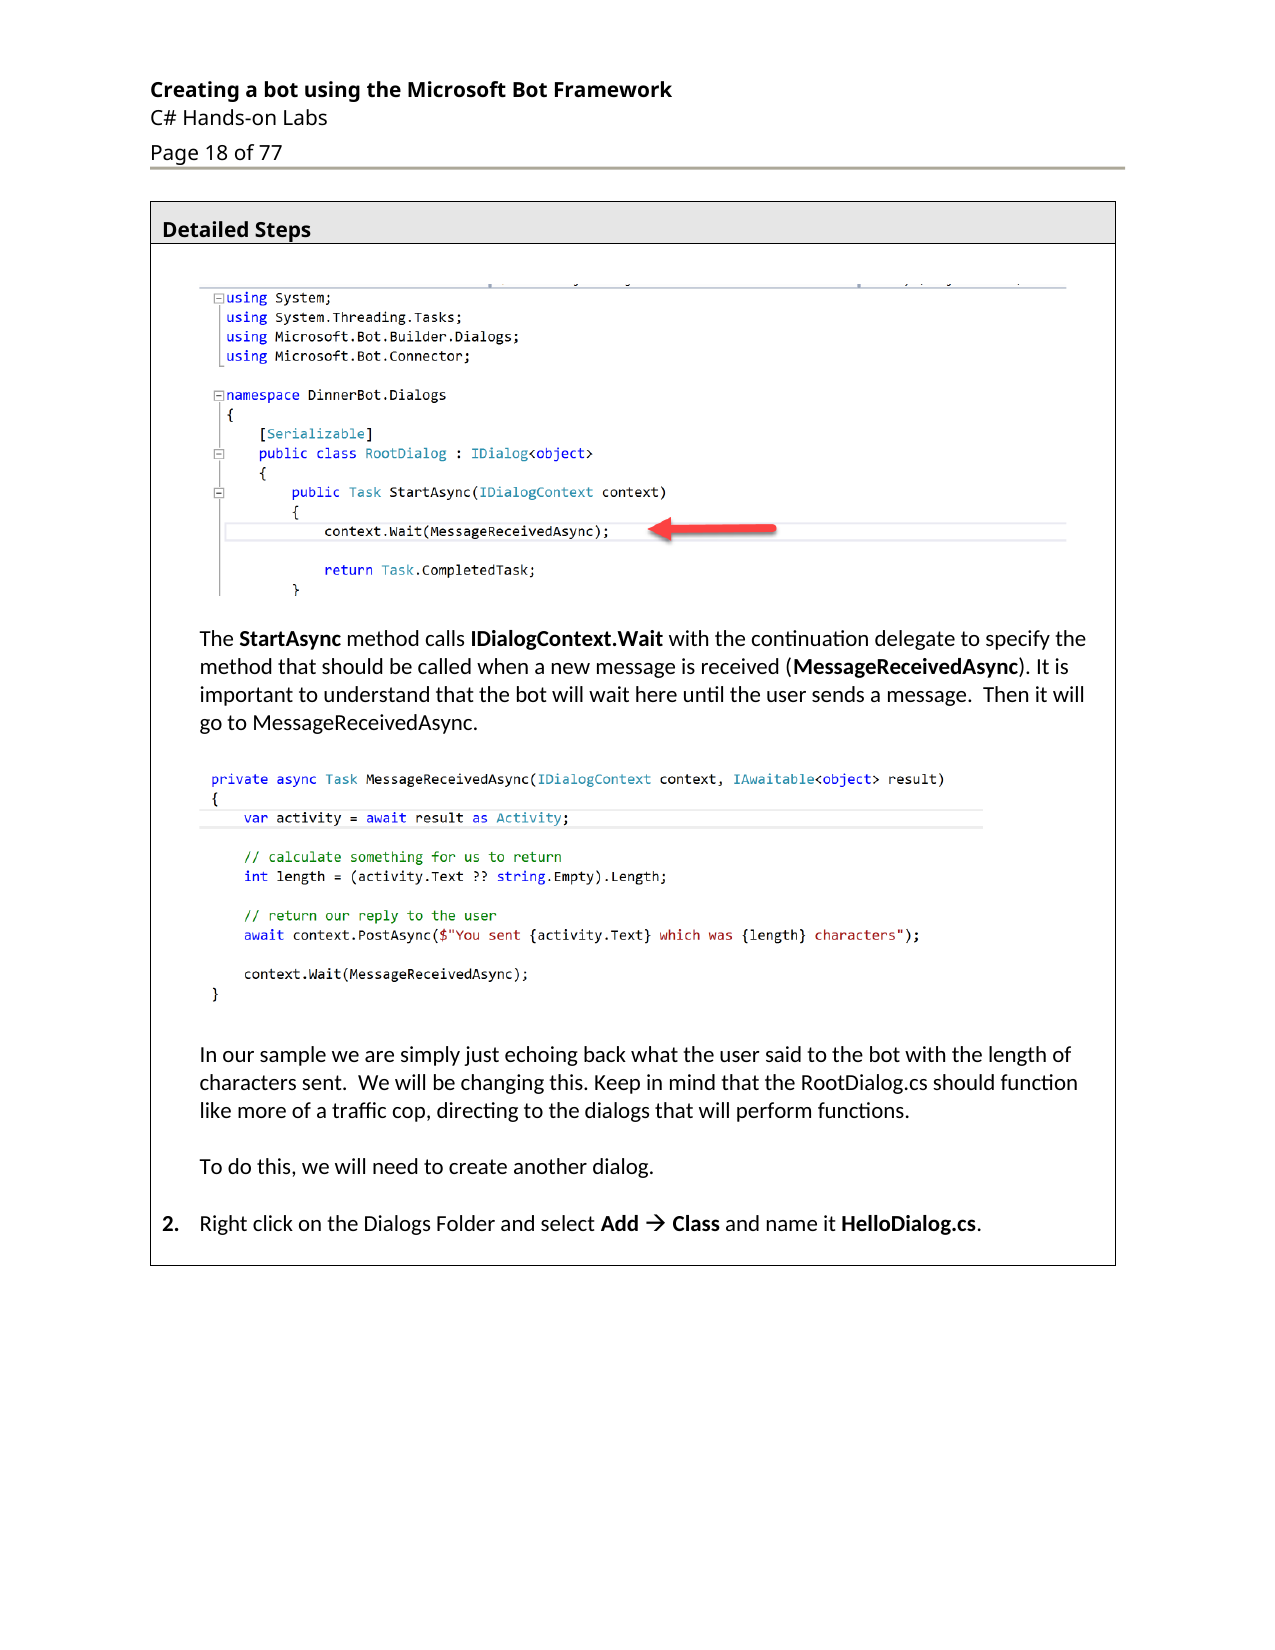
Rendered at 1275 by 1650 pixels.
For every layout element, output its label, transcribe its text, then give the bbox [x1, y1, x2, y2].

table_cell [151, 244, 1115, 1265]
picture [199, 284, 1067, 596]
picture [199, 763, 983, 1013]
table_header Detailed Steps [151, 202, 1115, 243]
